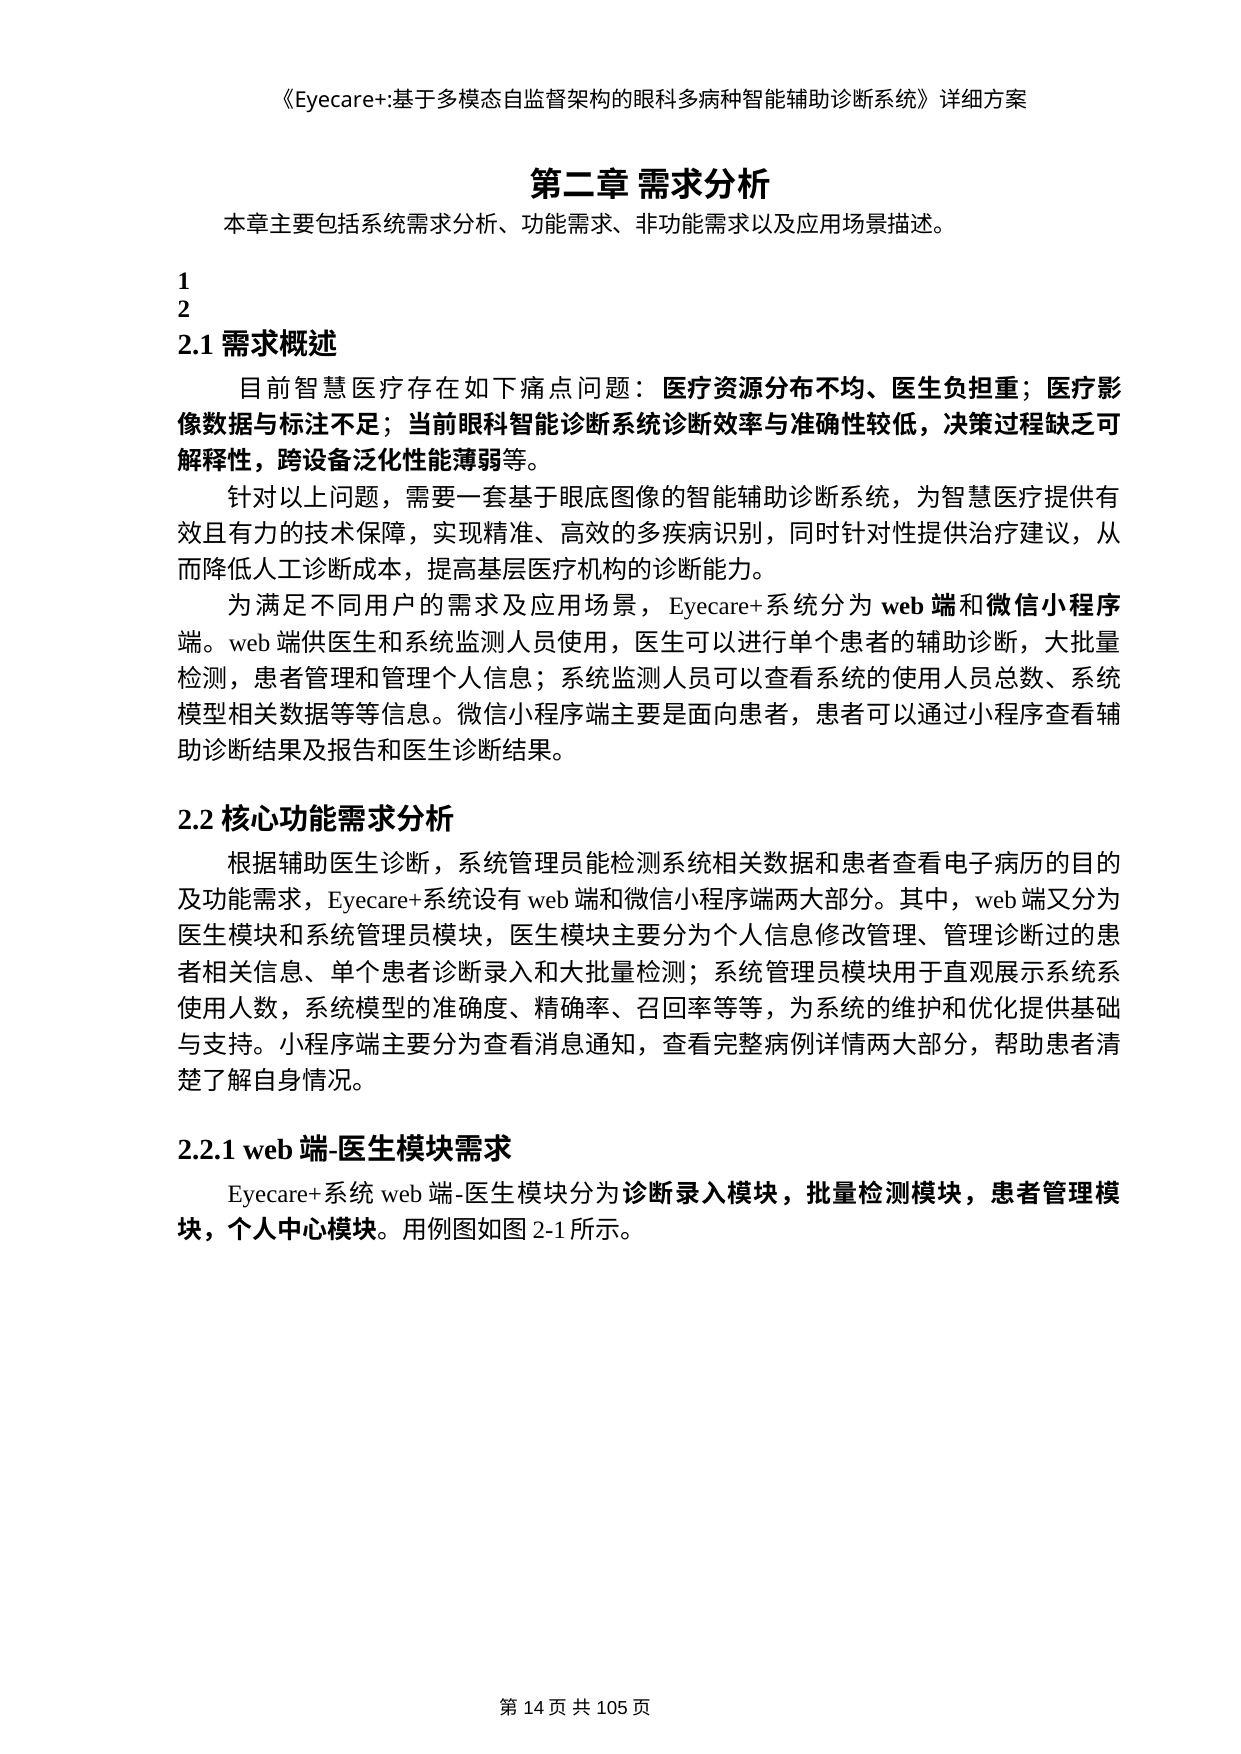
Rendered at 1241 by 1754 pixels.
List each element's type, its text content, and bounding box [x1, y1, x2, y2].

subtitle 需求分析 [177, 158, 1122, 206]
subtitle 2.2.1 web端-医生模块需求 [177, 1126, 1122, 1168]
subtitle 核心功能需求分析 [177, 796, 1122, 838]
text 为满足不同用户的需求及应用场景，Eyecare+系统分为web端和微信小程序端。web端供医生和系统监测人员使用，医生可以进行单个患者的辅助诊断，大批量检测，患者管理和管理个人信息；系统监测人员可以查看系统的使用人员总数、系统模型相关数据等等信息。微信小程序端主要是面向患者，患者可以通过小程序查看辅助诊断结果及报告和医生诊断结果。 [177, 586, 1122, 767]
text 针对以上问题，需要一套基于眼底图像的智能辅助诊断系统，为智慧医疗提供有效且有力的技术保障，实现精准、高效的多疾病识别，同时针对性提供治疗建议，从而降低人工诊断成本，提高基层医疗机构的诊断能力。 [177, 477, 1122, 586]
text 目前智慧医疗存在如下痛点问题：医疗资源分布不均、医生负担重；医疗影像数据与标注不足；当前眼科智能诊断系统诊断效率与准确性较低，决策过程缺乏可解释性，跨设备泛化性能薄弱等。 [177, 368, 1122, 477]
text Eyecare+系统web端-医生模块分为诊断录入模块，批量检测模块，患者管理模块，个人中心模块。用例图如图2-1所示。 [177, 1173, 1122, 1246]
text 根据辅助医生诊断，系统管理员能检测系统相关数据和患者查看电子病历的目的及功能需求，Eyecare+系统设有web端和微信小程序端两大部分。其中，web端又分为医生模块和系统管理员模块，医生模块主要分为个人信息修改管理、管理诊断过的患者相关信息、单个患者诊断录入和大批量检测；系统管理员模块用于直观展示系统系使用人数，系统模型的准确度、精确率、召回率等等，为系统的维护和优化提供基础与支持。小程序端主要分为查看消息通知，查看完整病例详情两大部分，帮助患者清楚了解自身情况。 [177, 843, 1122, 1097]
subtitle 需求概述 [177, 323, 1122, 363]
text 本章主要包括系统需求分析、功能需求、非功能需求以及应用场景描述。 [177, 206, 1122, 239]
